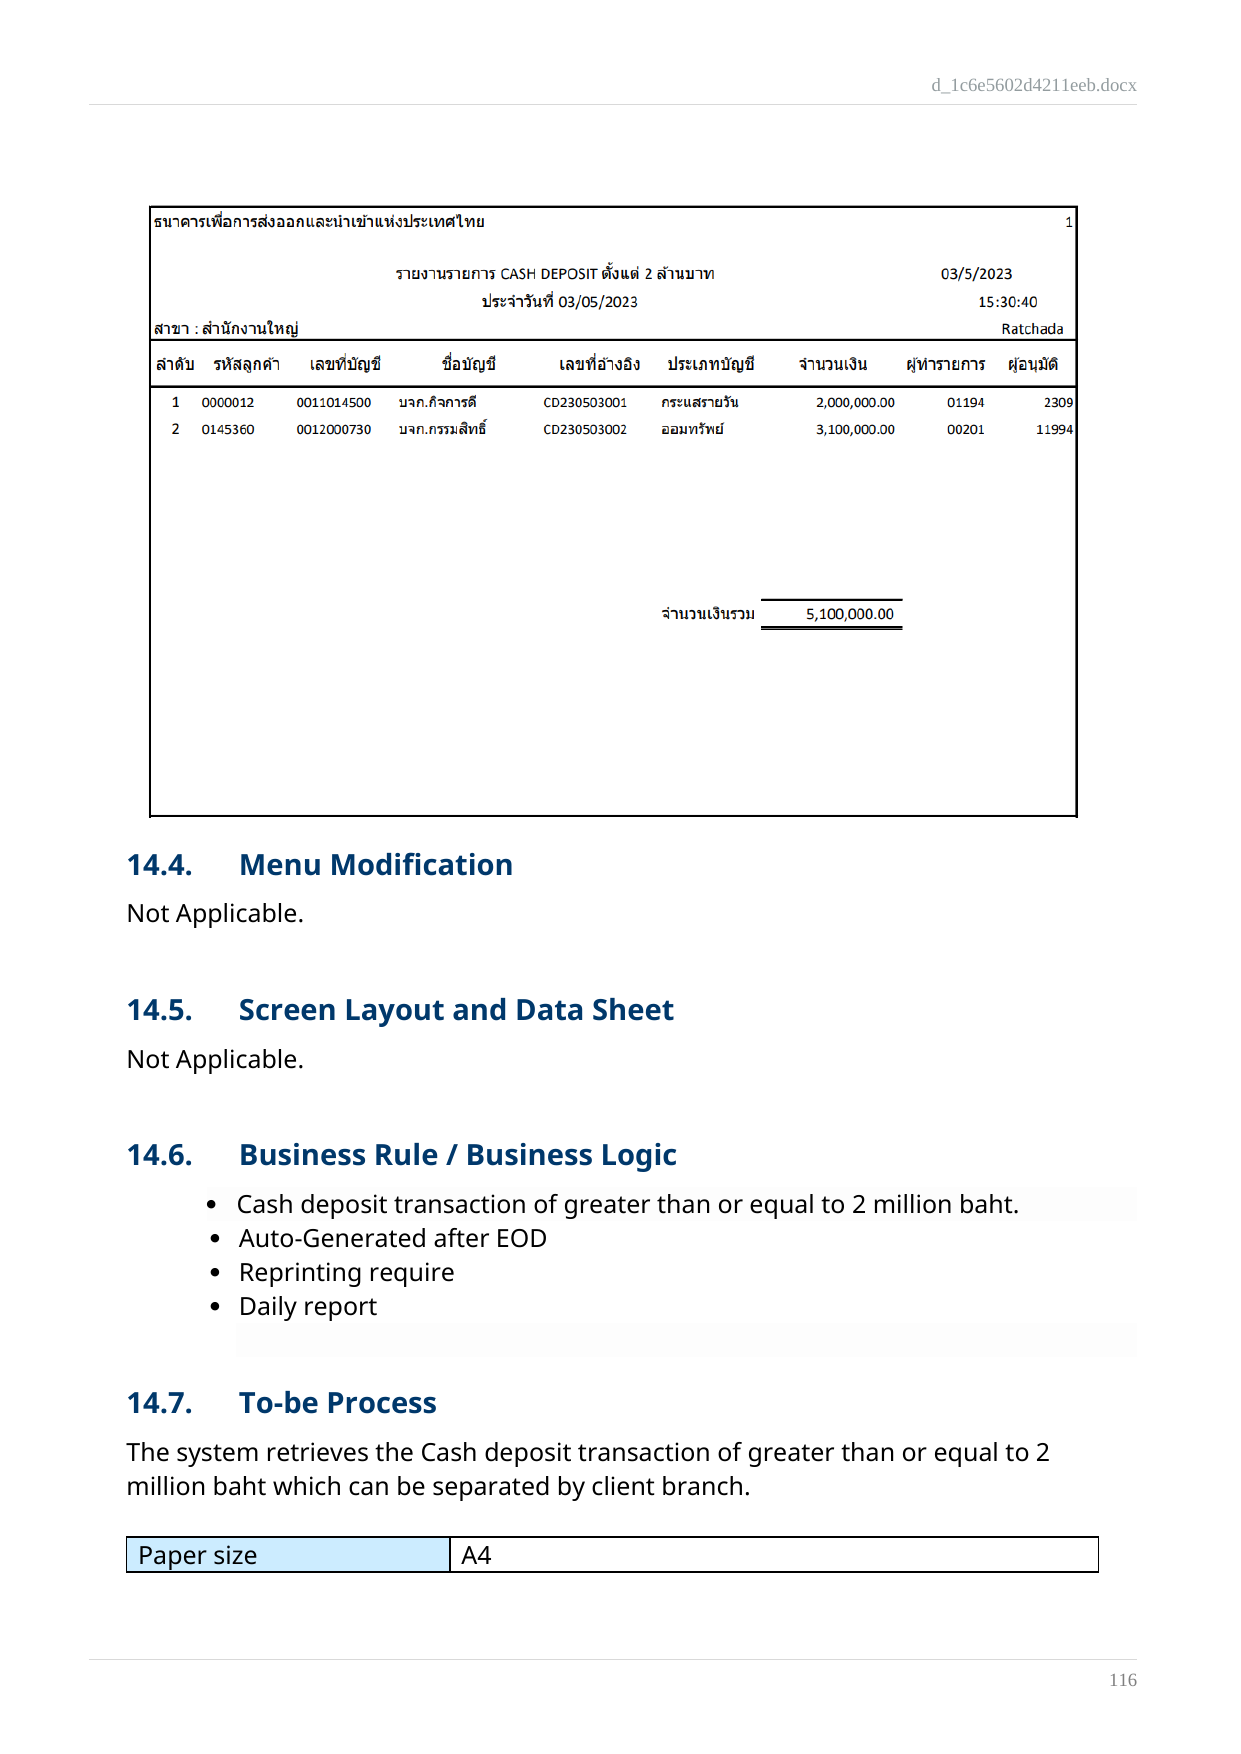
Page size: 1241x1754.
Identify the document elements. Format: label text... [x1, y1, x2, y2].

text Not Applicable. [126, 896, 1137, 930]
subtitle To-be Process [126, 1382, 1137, 1422]
table_header A4 [451, 1538, 1098, 1571]
subtitle Business Rule / Business Logic [126, 1134, 1137, 1174]
picture [145, 203, 1081, 819]
text The system retrieves the Cash deposit transaction of greater than or equal to 2 million baht which can be separated by client branch. [126, 1434, 1137, 1502]
list Cash deposit transaction of greater than or equal to 2 million baht. [207, 1187, 1137, 1221]
list Reprinting require [211, 1255, 1137, 1289]
text Not Applicable. [126, 1041, 1137, 1075]
subtitle Screen Layout and Data Sheet [126, 989, 1137, 1029]
subtitle Menu Modification [126, 844, 1137, 883]
list Auto-Generated after EOD [211, 1221, 1137, 1255]
list Daily report [211, 1289, 1137, 1323]
table_header Paper size [127, 1538, 449, 1571]
